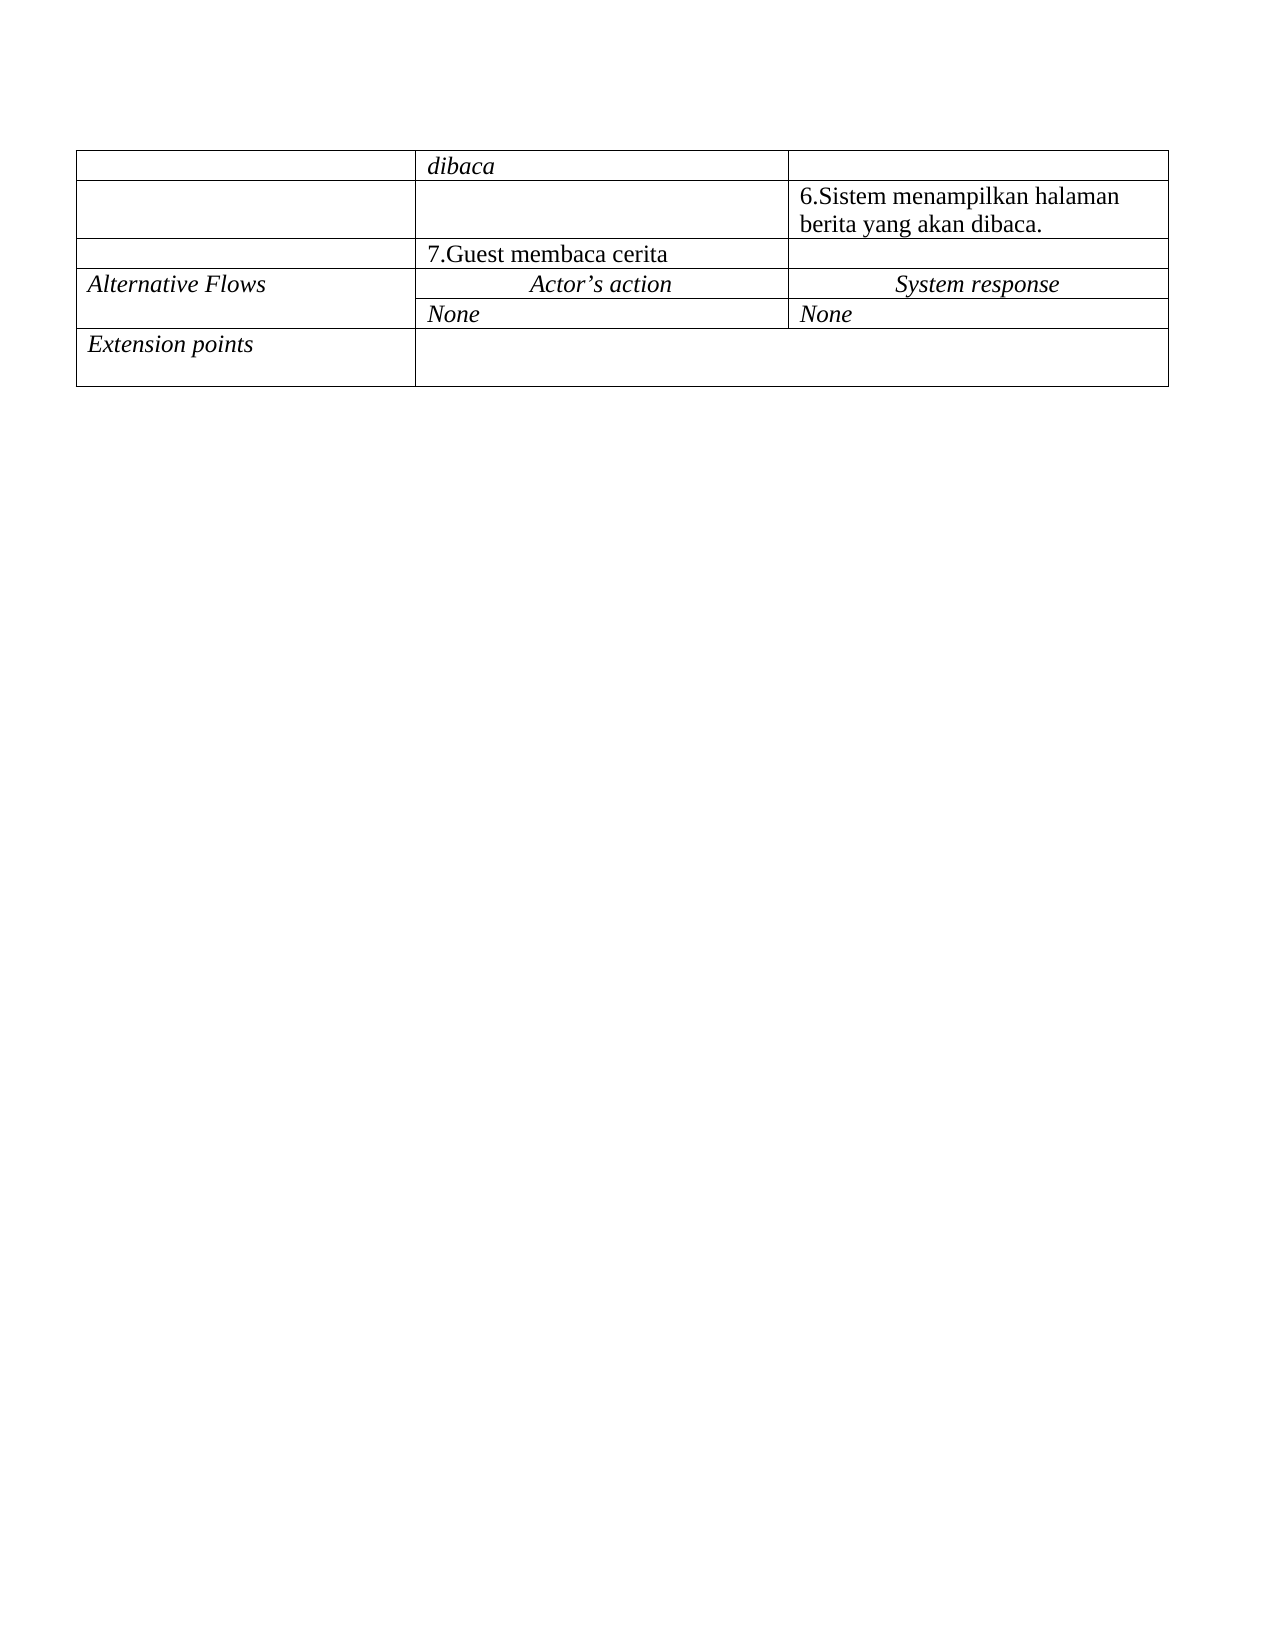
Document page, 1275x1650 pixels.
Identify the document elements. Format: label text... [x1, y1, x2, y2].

table_cell [789, 239, 1168, 268]
table_cell Extension points [77, 329, 415, 386]
table_cell None [416, 299, 788, 328]
table_cell Actor’s action [416, 269, 788, 298]
table_cell [789, 151, 1168, 180]
table_cell 6.Sistem menampilkan halaman berita yang akan dibaca. [789, 181, 1168, 238]
table_cell [416, 181, 788, 238]
table_cell [77, 239, 415, 268]
table_cell Alternative Flows [77, 269, 415, 328]
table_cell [416, 151, 788, 180]
table_cell [77, 181, 415, 238]
table_cell [416, 329, 1168, 386]
table_cell [77, 151, 415, 180]
table_cell 7.Guest membaca cerita [416, 239, 788, 268]
table_cell System response [789, 269, 1168, 298]
table_cell None [789, 299, 1168, 328]
